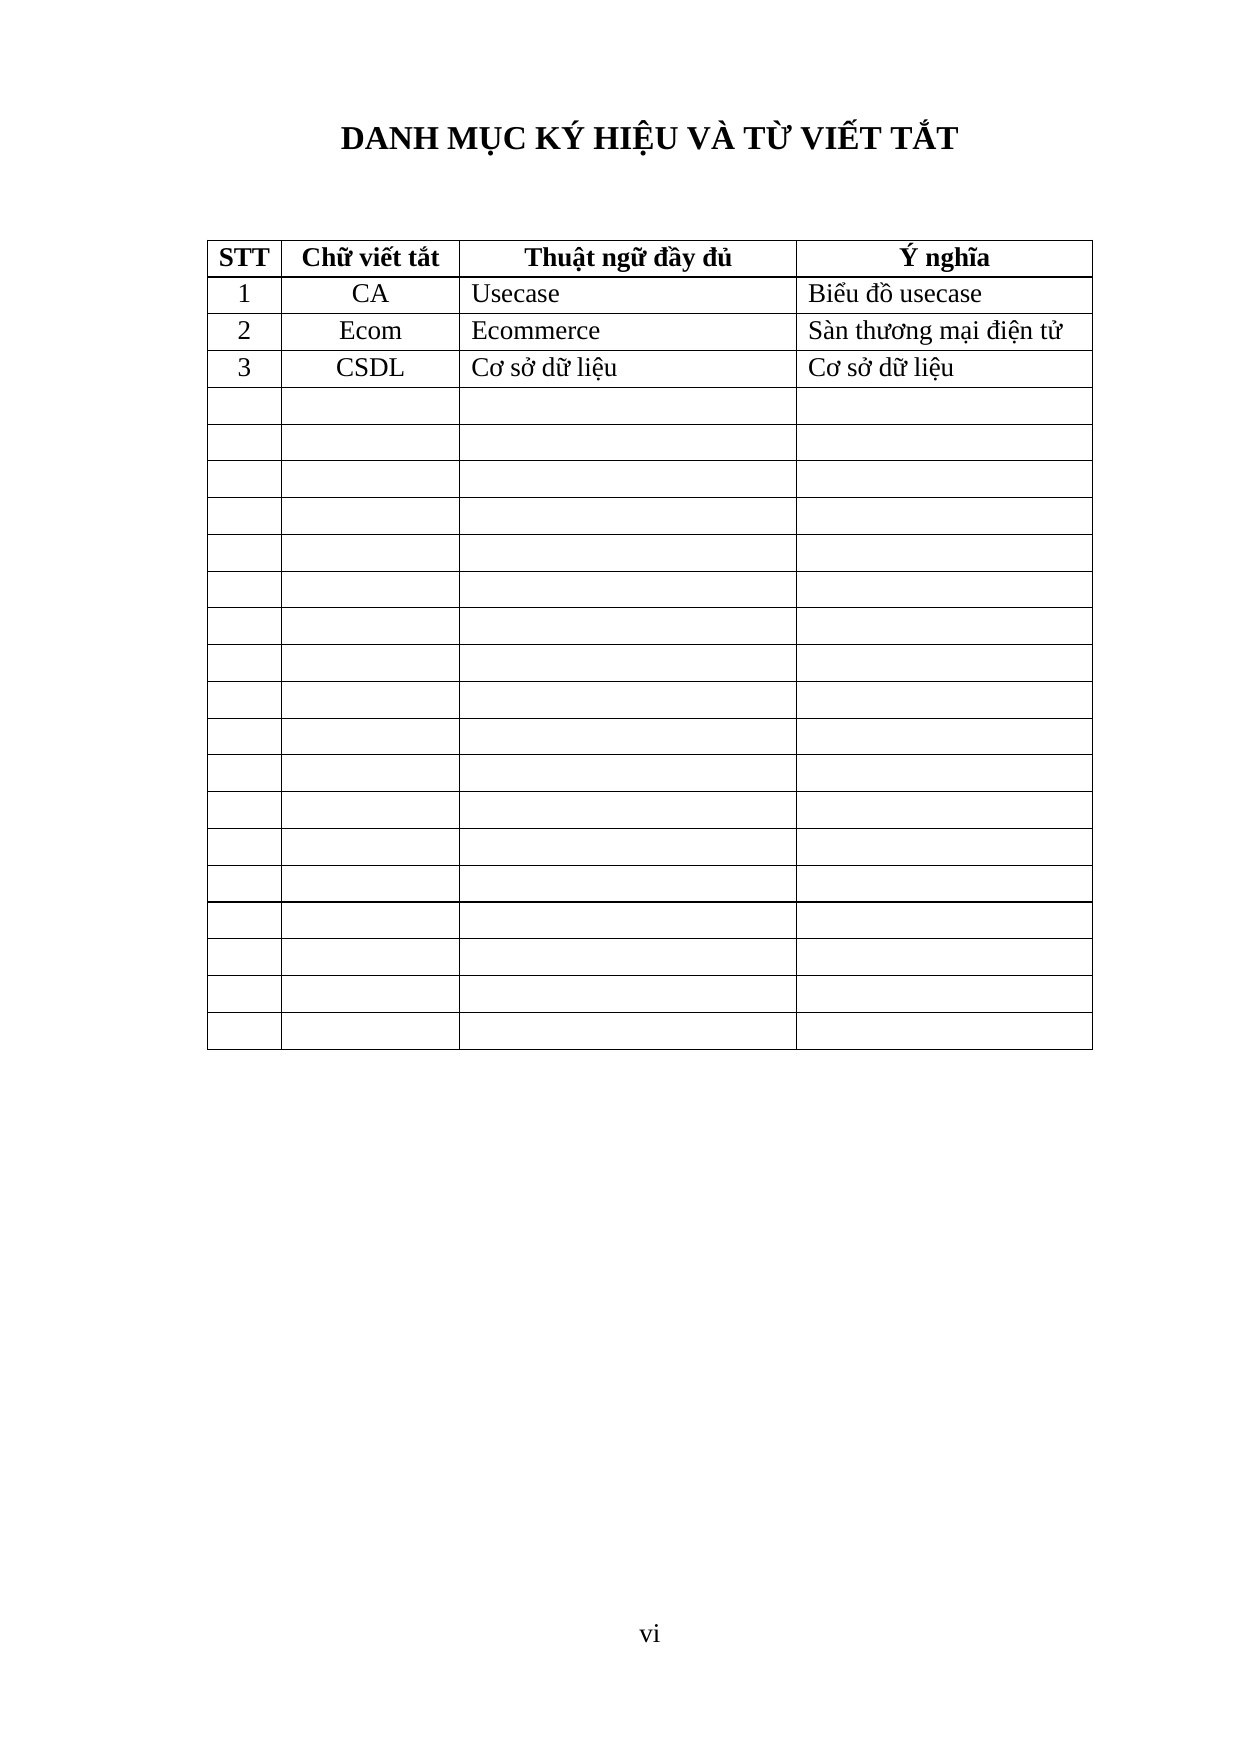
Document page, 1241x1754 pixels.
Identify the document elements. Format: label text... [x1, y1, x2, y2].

table_header Ý nghĩa [797, 241, 1092, 276]
table_cell Usecase [460, 278, 796, 313]
table_cell [797, 1013, 1092, 1048]
table_cell [797, 535, 1092, 571]
table_cell [460, 719, 796, 754]
table_cell [208, 719, 281, 754]
table_cell [460, 1013, 796, 1048]
table_cell [208, 608, 281, 644]
table_cell [460, 388, 796, 423]
table_cell [797, 682, 1092, 718]
table_cell [282, 976, 459, 1012]
table_cell [797, 976, 1092, 1012]
table_cell [282, 903, 459, 938]
table_cell [282, 719, 459, 754]
table_cell [282, 866, 459, 901]
table_cell CA [282, 278, 459, 313]
table_cell [460, 939, 796, 975]
table_cell Cơ sở dữ liệu [797, 351, 1092, 387]
table_cell [282, 939, 459, 975]
table_cell [208, 939, 281, 975]
table_cell [797, 903, 1092, 938]
table_header STT [208, 241, 281, 276]
table_cell [460, 682, 796, 718]
table_cell [460, 792, 796, 828]
table_cell [208, 645, 281, 681]
table_cell [208, 866, 281, 901]
table_cell [208, 755, 281, 791]
table_cell [282, 755, 459, 791]
table_cell CSDL [282, 351, 459, 387]
table_cell [797, 939, 1092, 975]
table_cell [797, 829, 1092, 865]
table_cell Cơ sở dữ liệu [460, 351, 796, 387]
table_cell [282, 425, 459, 460]
table_cell Biểu đồ usecase [797, 278, 1092, 313]
table_cell [460, 645, 796, 681]
table_cell [282, 608, 459, 644]
table_cell [282, 645, 459, 681]
table_cell [797, 498, 1092, 534]
table_cell [460, 755, 796, 791]
table_cell [797, 572, 1092, 607]
table_cell [208, 976, 281, 1012]
table_cell [208, 425, 281, 460]
table_cell 3 [208, 351, 281, 387]
table_cell [797, 755, 1092, 791]
table_cell [460, 829, 796, 865]
table_cell 1 [208, 278, 281, 313]
table_cell [282, 829, 459, 865]
table_cell [460, 535, 796, 571]
table_cell [208, 903, 281, 938]
table_cell [208, 682, 281, 718]
table_cell [797, 866, 1092, 901]
table_cell [282, 1013, 459, 1048]
table_cell Ecommerce [460, 314, 796, 350]
table_cell [208, 498, 281, 534]
table_cell [797, 461, 1092, 497]
table_cell [460, 461, 796, 497]
table_header Thuật ngữ đầy đủ [460, 241, 796, 276]
table_cell Ecom [282, 314, 459, 350]
table_cell [797, 425, 1092, 460]
table_cell [460, 425, 796, 460]
table_cell [797, 719, 1092, 754]
table_cell [208, 388, 281, 423]
table_cell [797, 608, 1092, 644]
table_cell [797, 792, 1092, 828]
table_cell [797, 388, 1092, 423]
table_cell [460, 866, 796, 901]
table_cell [208, 1013, 281, 1048]
table_cell [282, 461, 459, 497]
table_cell Sàn thương mại điện tử [797, 314, 1092, 350]
table_cell [797, 645, 1092, 681]
table_cell [208, 461, 281, 497]
text DANH MỤC KÝ HIỆU VÀ TỪ VIẾT TẮT [207, 118, 1092, 156]
table_cell [460, 903, 796, 938]
table_cell [282, 792, 459, 828]
table_cell [208, 535, 281, 571]
table_cell [282, 535, 459, 571]
table_cell [208, 572, 281, 607]
table_cell [282, 682, 459, 718]
table_cell [208, 829, 281, 865]
table_cell [282, 572, 459, 607]
table_cell [208, 792, 281, 828]
table_cell [460, 572, 796, 607]
table_header Chữ viết tắt [282, 241, 459, 276]
table_cell [282, 498, 459, 534]
table_cell [282, 388, 459, 423]
table_cell [460, 608, 796, 644]
table_cell 2 [208, 314, 281, 350]
table_cell [460, 498, 796, 534]
table_cell [460, 976, 796, 1012]
